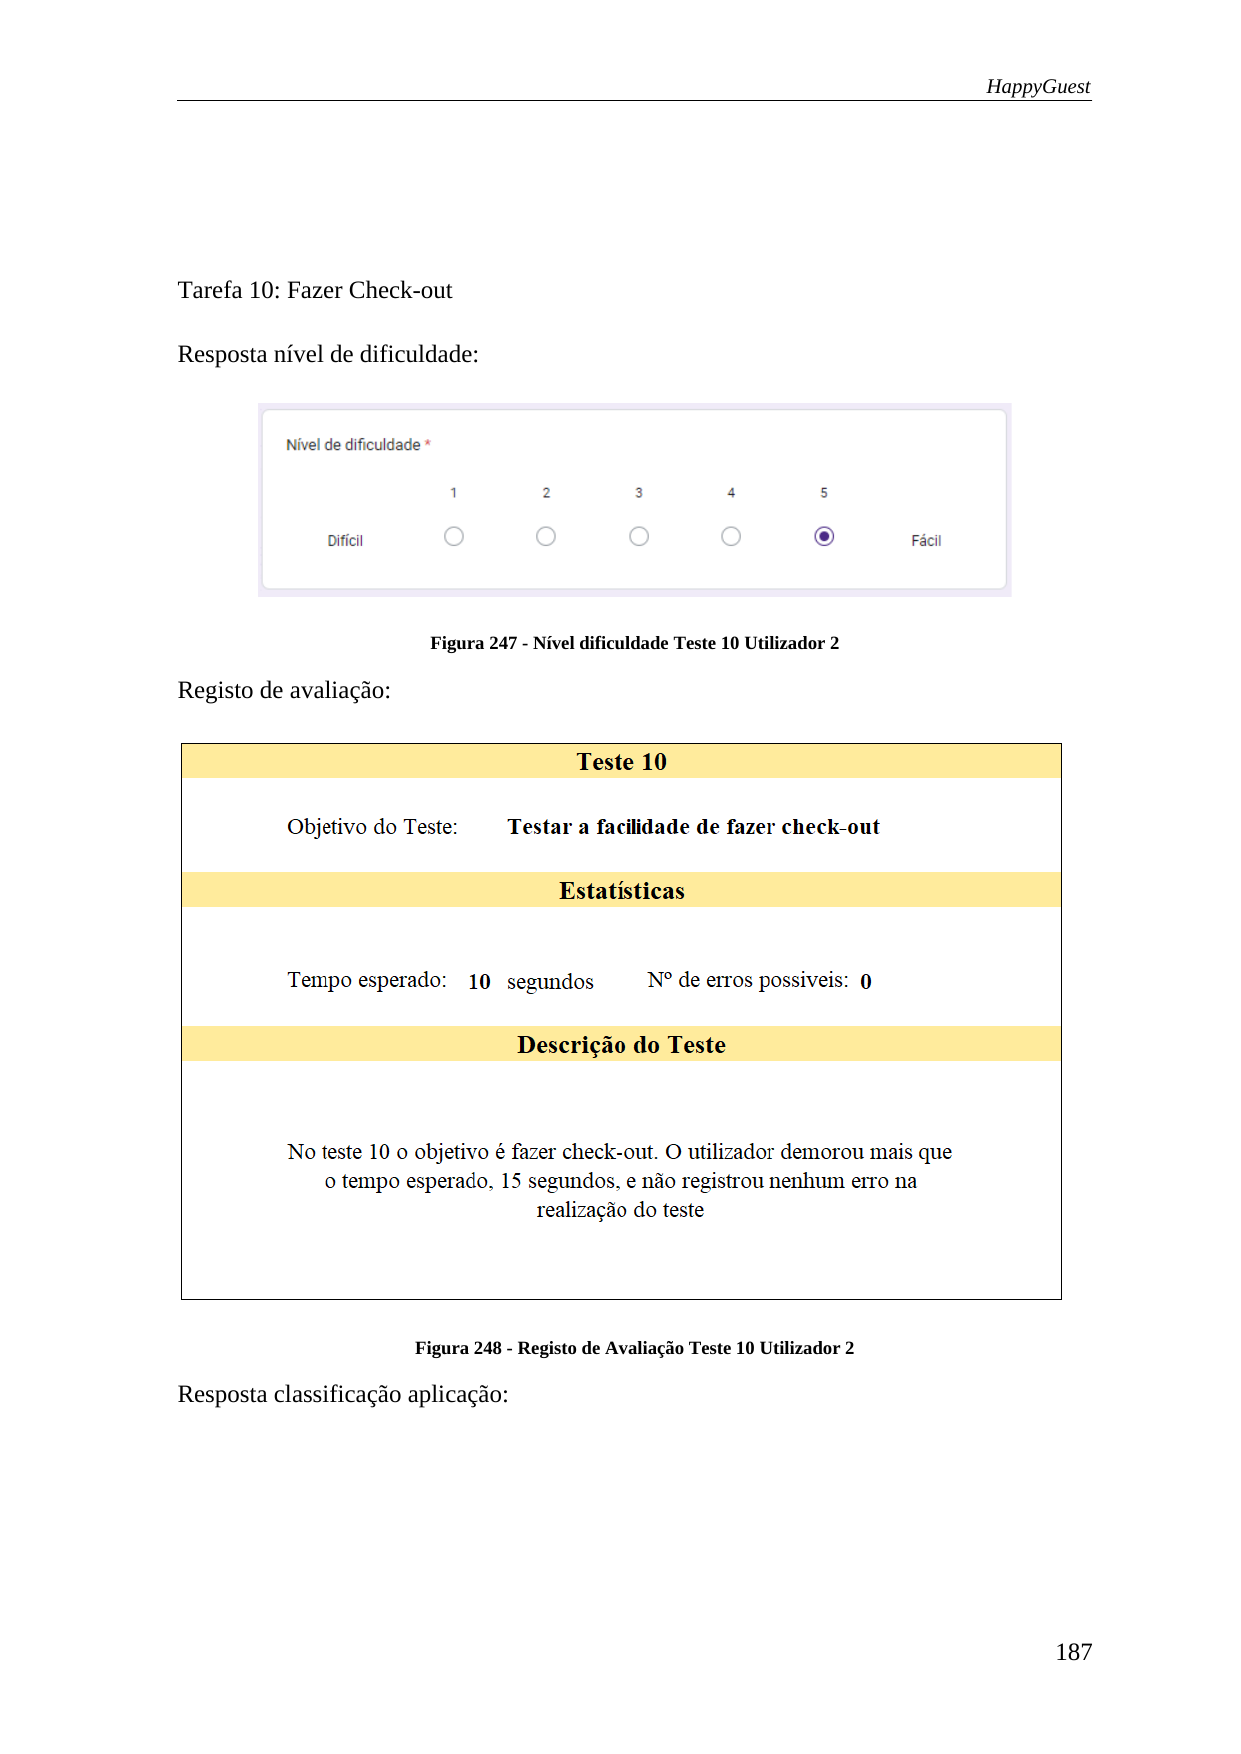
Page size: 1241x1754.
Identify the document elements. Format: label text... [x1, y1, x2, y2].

text Registo de avaliação: [177, 675, 1092, 703]
text Resposta nível de dificuldade: [177, 339, 1092, 368]
text Figura - Nível dificuldade Teste 10 Utilizador 2 [177, 632, 1092, 654]
text Figura - Registo de Avaliação Teste 10 Utilizador 2 [177, 1337, 1092, 1358]
picture [177, 738, 1066, 1302]
text Resposta classificação aplicação: [177, 1379, 1092, 1408]
picture [258, 403, 1012, 597]
text Tarefa 10: Fazer Check-out [177, 276, 1092, 304]
